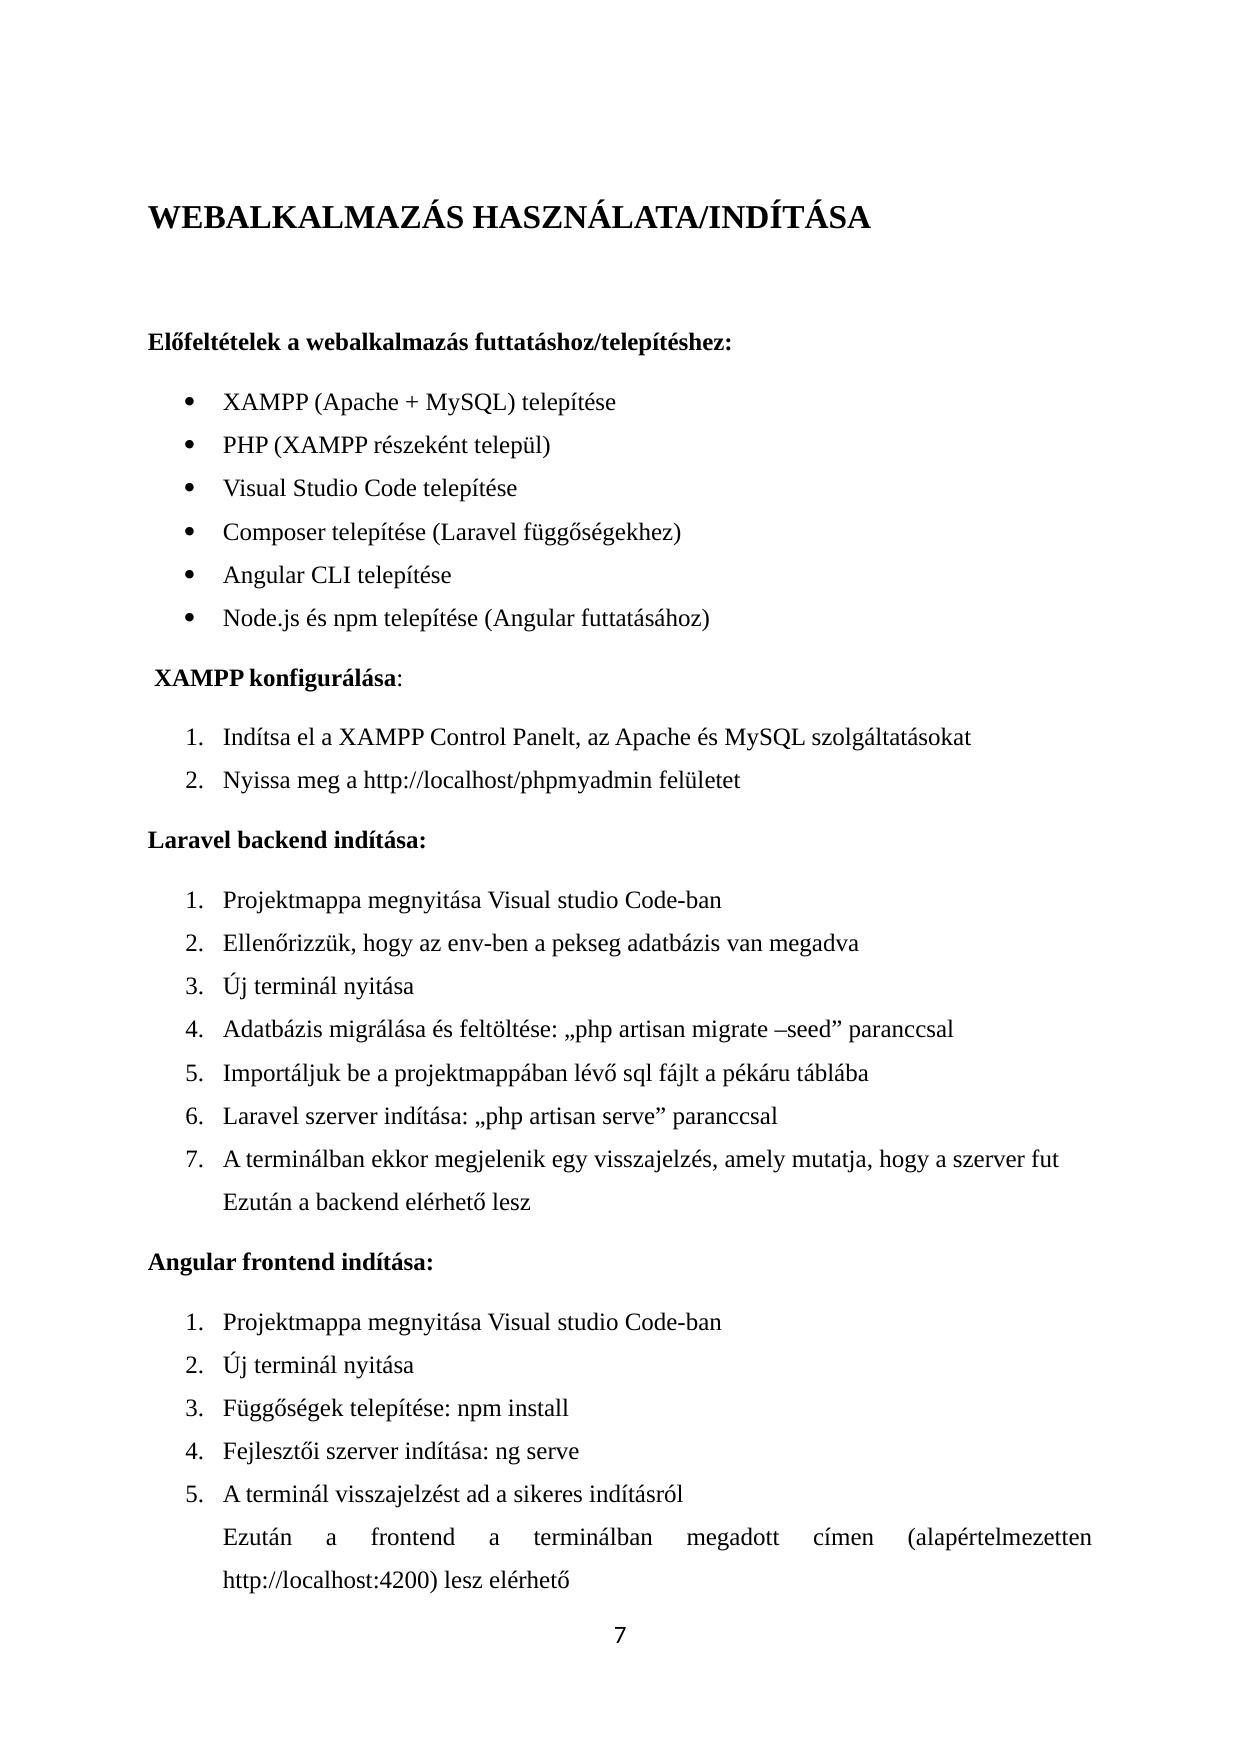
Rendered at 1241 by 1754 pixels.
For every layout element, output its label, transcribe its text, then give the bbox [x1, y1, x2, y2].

text Angular frontend indítása: [148, 1247, 1093, 1276]
list Importáljuk be a projektmappában lévő sql fájlt a pékáru táblába [185, 1058, 1093, 1086]
list Új terminál nyitása [185, 971, 1093, 1000]
list Node.js és npm telepítése (Angular futtatásához) [185, 603, 1093, 632]
list Függőségek telepítése: npm install [185, 1393, 1093, 1422]
list Projektmappa megnyitása Visual studio Code-ban [185, 885, 1093, 914]
list PHP (XAMPP részeként települ) [185, 430, 1093, 459]
list Visual Studio Code telepítése [185, 473, 1093, 502]
list Laravel szerver indítása: „php artisan serve” paranccsal [185, 1101, 1093, 1129]
list A terminál visszajelzést ad a sikeres indításról [185, 1479, 1093, 1508]
list A terminálban ekkor megjelenik egy visszajelzés, amely mutatja, hogy a szerver fut [185, 1144, 1093, 1173]
subtitle WEBALKALMAZÁS HASZNÁLATA/INDÍTÁSA [148, 198, 1093, 236]
list Ezután a frontend a terminálban megadott címen (alapértelmezetten http://localhost:4200) lesz elérhető [223, 1522, 1093, 1594]
text Előfeltételek a webalkalmazás futtatáshoz/telepítéshez: [148, 327, 1093, 356]
list Új terminál nyitása [185, 1350, 1093, 1378]
list Projektmappa megnyitása Visual studio Code-ban [185, 1307, 1093, 1335]
list Ellenőrizzük, hogy az env-ben a pekseg adatbázis van megadva [185, 928, 1093, 957]
list Nyissa meg a http://localhost/phpmyadmin felületet [185, 766, 1093, 794]
text XAMPP konfigurálása: [148, 663, 1093, 691]
text Laravel backend indítása: [148, 825, 1093, 854]
list Ezután a backend elérhető lesz [223, 1187, 1093, 1216]
list Indítsa el a XAMPP Control Panelt, az Apache és MySQL szolgáltatásokat [185, 722, 1093, 751]
list Adatbázis migrálása és feltöltése: „php artisan migrate –seed” paranccsal [185, 1014, 1093, 1043]
list Fejlesztői szerver indítása: ng serve [185, 1436, 1093, 1465]
list Angular CLI telepítése [185, 560, 1093, 588]
list Composer telepítése (Laravel függőségekhez) [185, 517, 1093, 545]
list XAMPP (Apache + MySQL) telepítése [185, 387, 1093, 416]
